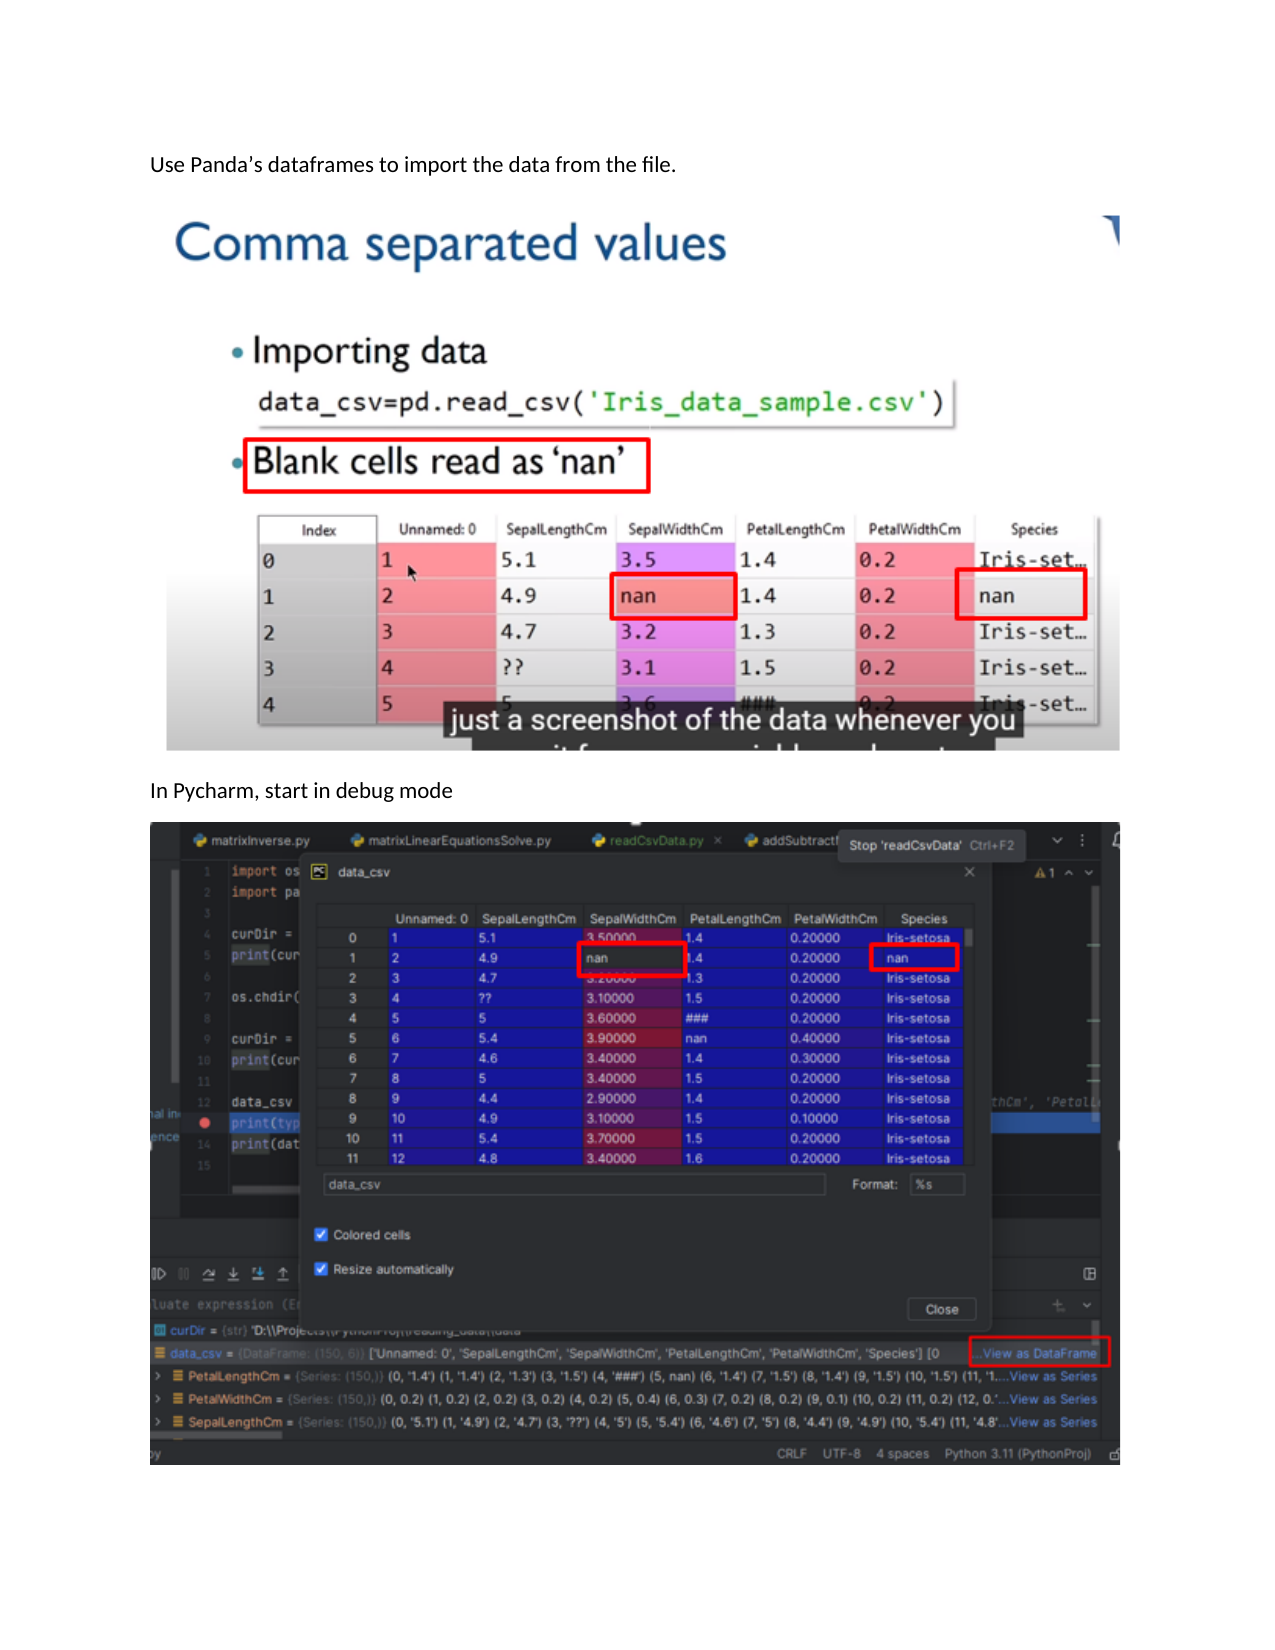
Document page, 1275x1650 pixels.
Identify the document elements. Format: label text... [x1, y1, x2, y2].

picture [150, 196, 1125, 757]
picture [150, 822, 1121, 1465]
text In Pycharm, start in debug mode [150, 776, 1125, 804]
text Use Panda’s dataframes to import the data from the file. [150, 150, 1125, 178]
